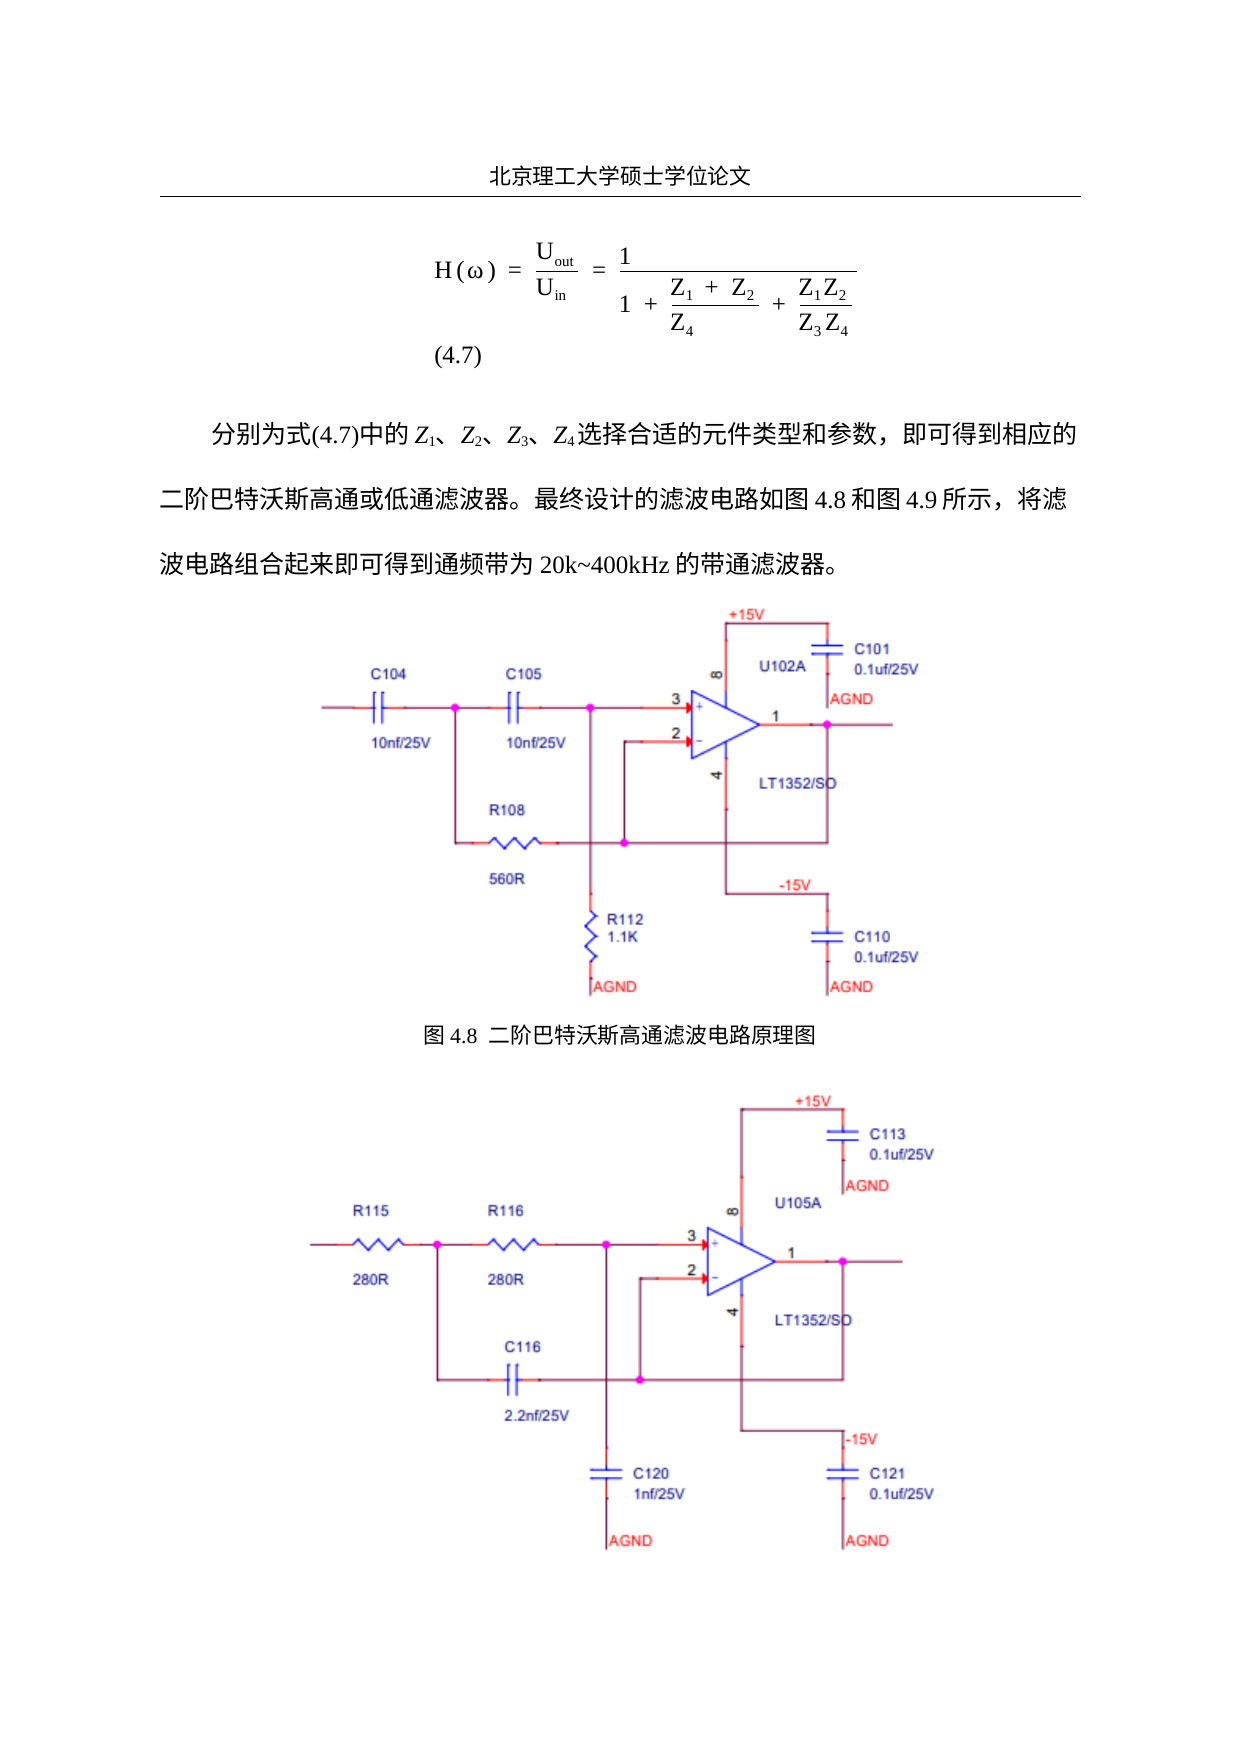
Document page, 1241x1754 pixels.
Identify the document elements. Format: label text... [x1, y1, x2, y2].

text 分别为式(4.7)中的Z1、Z2、Z3、Z4选择合适的元件类型和参数，即可得到相应的二阶巴特沃斯高通或低通滤波器。最终设计的滤波电路如图4.8和图4.9所示，将滤波电路组合起来即可得到通频带为20k~400kHz的带通滤波器。 [159, 401, 1081, 596]
text 图4.8 二阶巴特沃斯高通滤波电路原理图 [159, 1018, 1081, 1051]
picture [303, 595, 937, 1011]
picture [301, 1077, 945, 1576]
